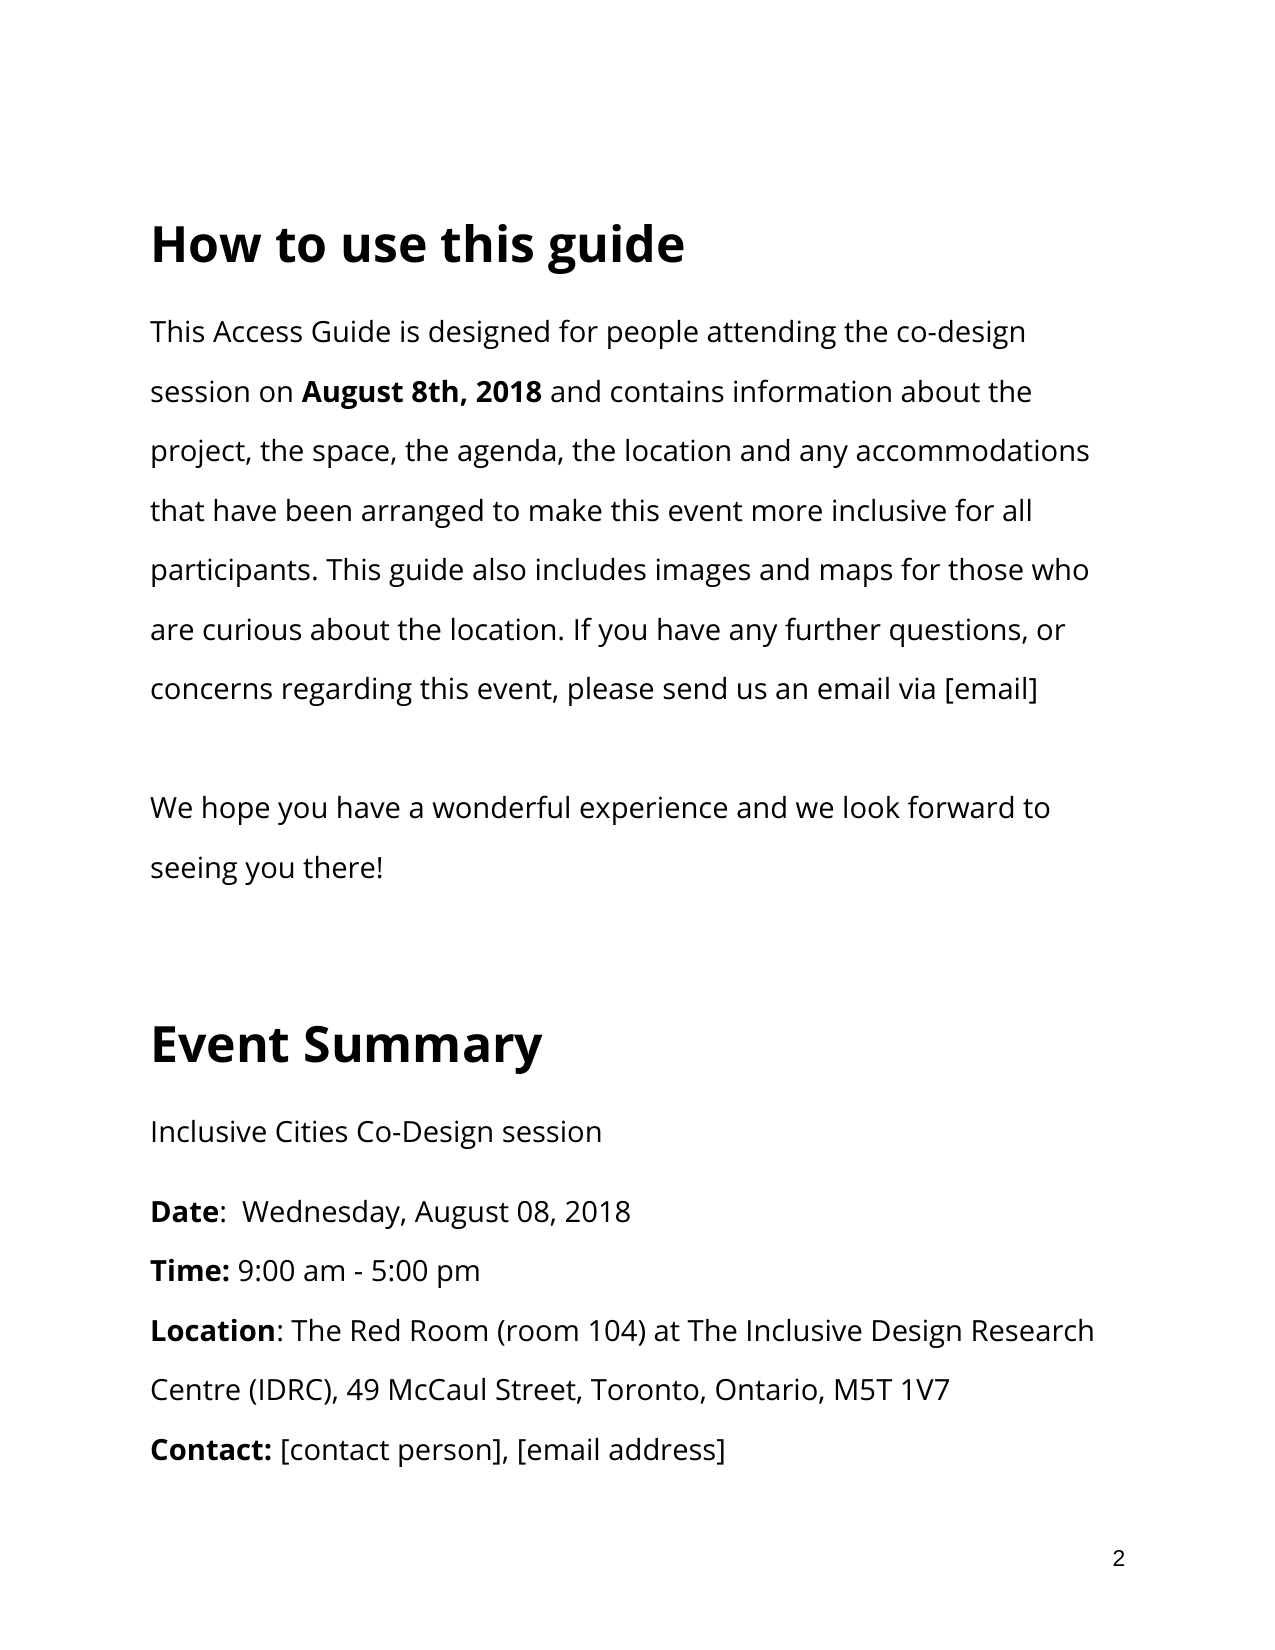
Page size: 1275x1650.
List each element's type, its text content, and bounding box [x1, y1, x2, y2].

text Location: The Red Room (room 104) at The Inclusive Design Research Centre (IDRC), 49 McCaul Street, Toronto, Ontario, M5T 1V7 [150, 1310, 1125, 1409]
text This Access Guide is designed for people attending the co-design session on August 8th, 2018 and contains information about the project, the space, the agenda, the location and any accommodations that have been arranged to make this event more inclusive for all participants. This guide also includes images and maps for those who are curious about the location. If you have any further questions, or concerns regarding this event, please send us an email via [email] [150, 312, 1125, 708]
text Time: 9:00 am - 5:00 pm [150, 1251, 1125, 1290]
subtitle How to use this guide [150, 209, 1125, 278]
text Inclusive Cities Co-Design session [150, 1111, 1125, 1151]
text Date: Wednesday, August 08, 2018 [150, 1191, 1125, 1231]
text We hope you have a wonderful experience and we look forward to seeing you there! [150, 787, 1125, 887]
text Contact: [contact person], [email address] [150, 1429, 1125, 1469]
subtitle Event Summary [150, 1009, 1125, 1077]
